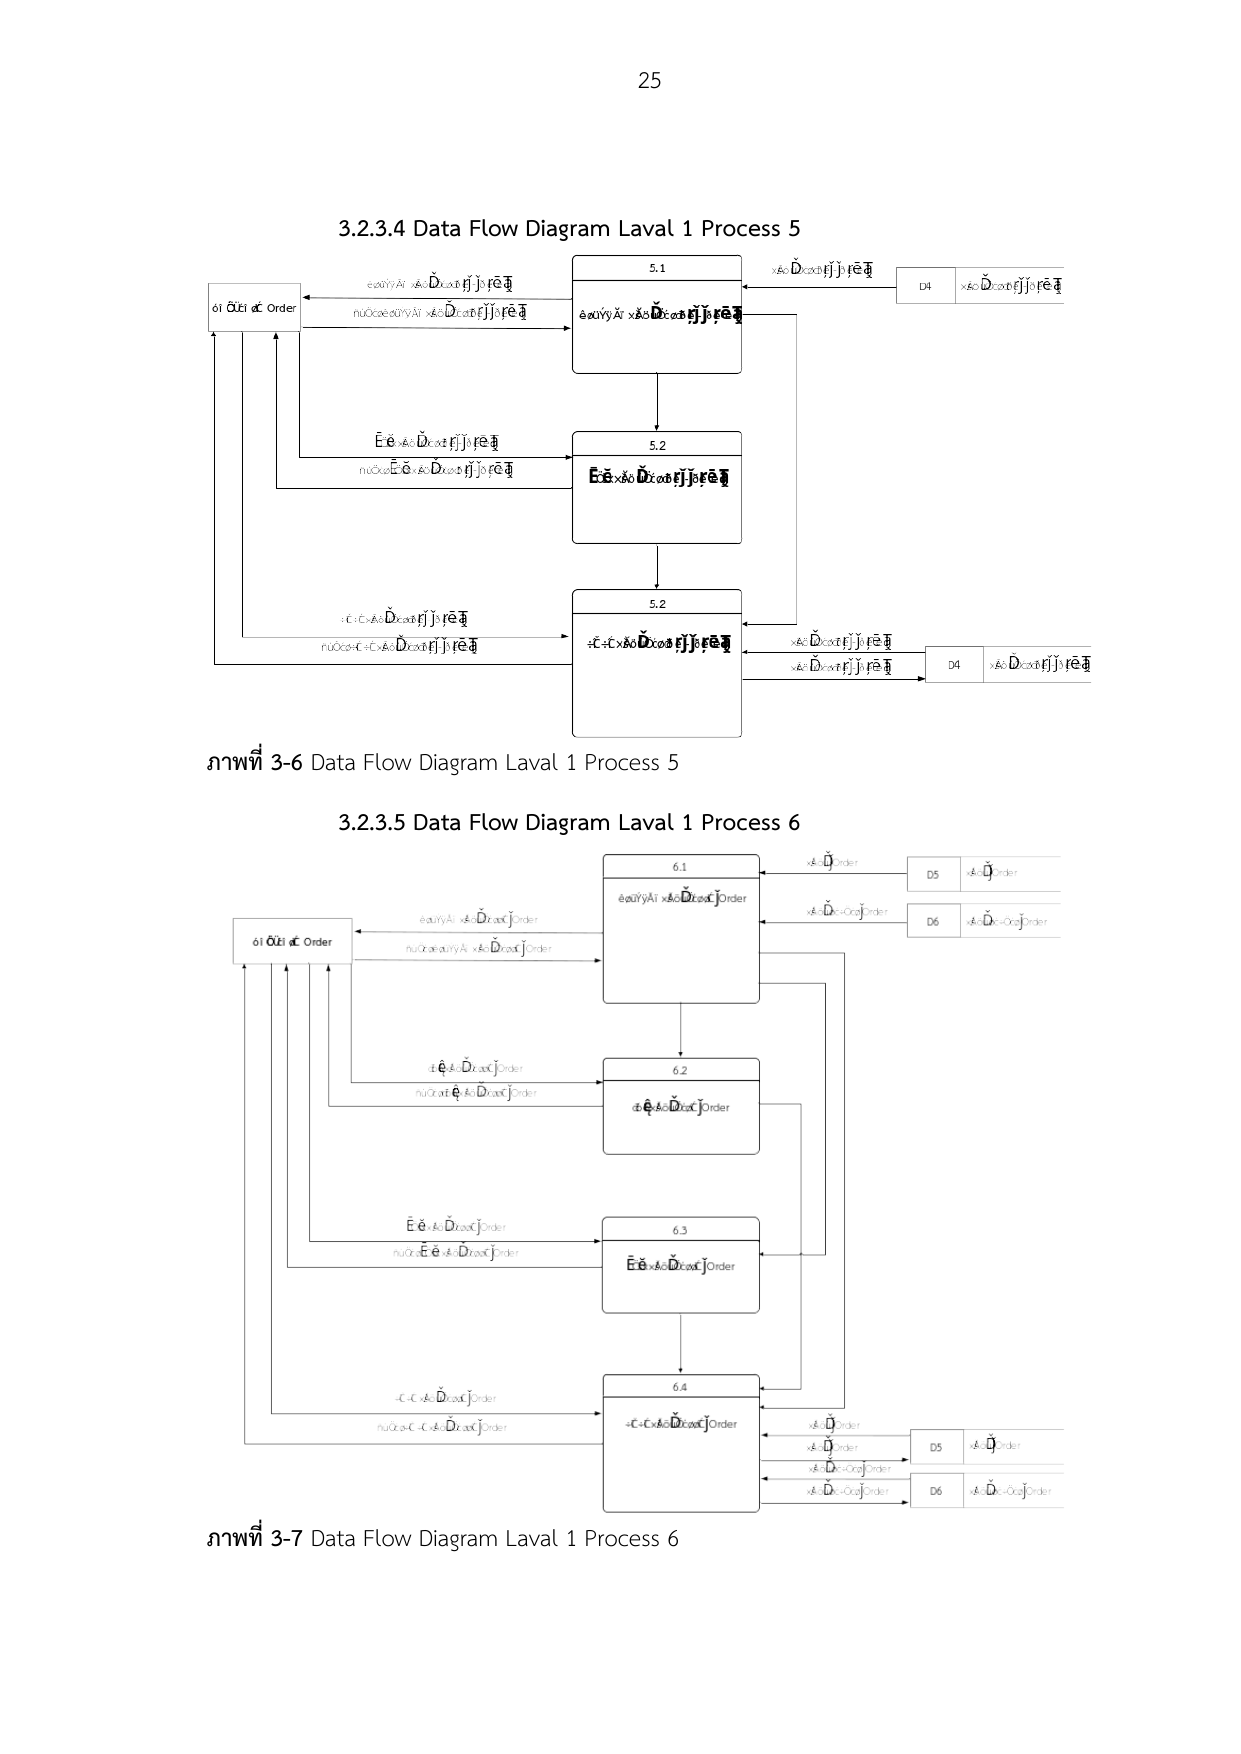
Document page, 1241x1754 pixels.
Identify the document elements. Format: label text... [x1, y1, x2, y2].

text 3.2.3.5 Data Flow Diagram Laval 1 Process 6 [207, 801, 1092, 839]
text ภาพที่ 3-6 Data Flow Diagram Laval 1 Process 5 [207, 741, 1092, 779]
text 3.2.3.4 Data Flow Diagram Laval 1 Process 5 [207, 207, 1092, 244]
text ภาพที่ 3-7 Data Flow Diagram Laval 1 Process 6 [207, 1517, 1092, 1555]
